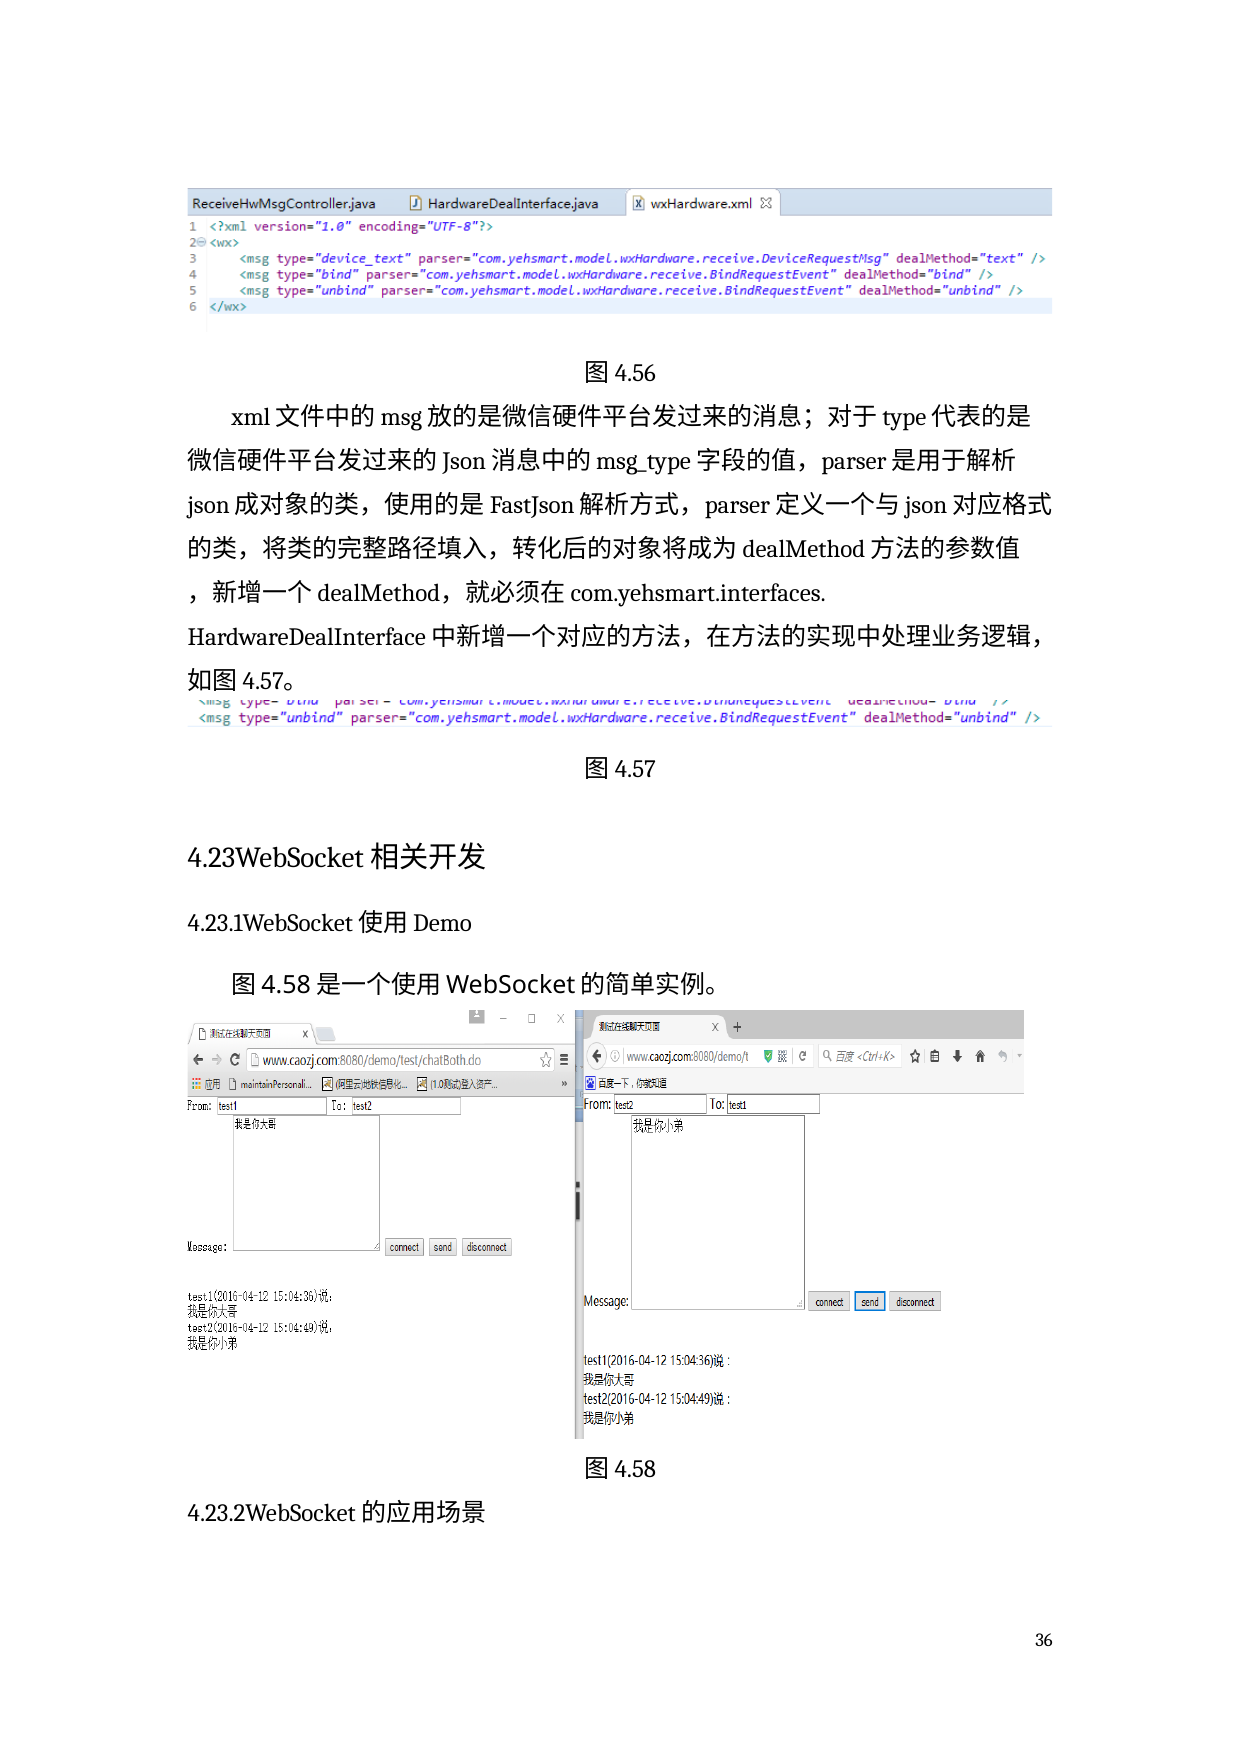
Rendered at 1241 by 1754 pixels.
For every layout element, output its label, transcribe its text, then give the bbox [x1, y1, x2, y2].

text 图4.57 [187, 745, 1053, 789]
picture [187, 188, 1053, 332]
picture [187, 700, 1053, 727]
text xml文件中的msg放的是微信硬件平台发过来的消息；对于type代表的是微信硬件平台发过来的Json消息中的msg_type字段的值，parser是用于解析json成对象的类，使用的是FastJson解析方式，parser定义一个与json对应格式的类，将类的完整路径填入，转化后的对象将成为dealMethod方法的参数值 [187, 392, 1053, 568]
text 图4.58是一个使用WebSocket的简单实例。 [187, 960, 1053, 1004]
text 4.23.2WebSocket的应用场景 [187, 1489, 1053, 1533]
text 4.23.1WebSocket使用Demo [187, 898, 1053, 942]
text 图4.58 [187, 1445, 1053, 1489]
text 图4.56 [187, 348, 1053, 392]
text 4.23WebSocket相关开发 [187, 833, 1053, 877]
picture [187, 1010, 1024, 1439]
text ，新增一个dealMethod，就必须在com.yehsmart.interfaces. HardwareDealInterface中新增一个对应的方法，在方法的实现中处理业务逻辑，如图4.57。 [187, 568, 1053, 700]
